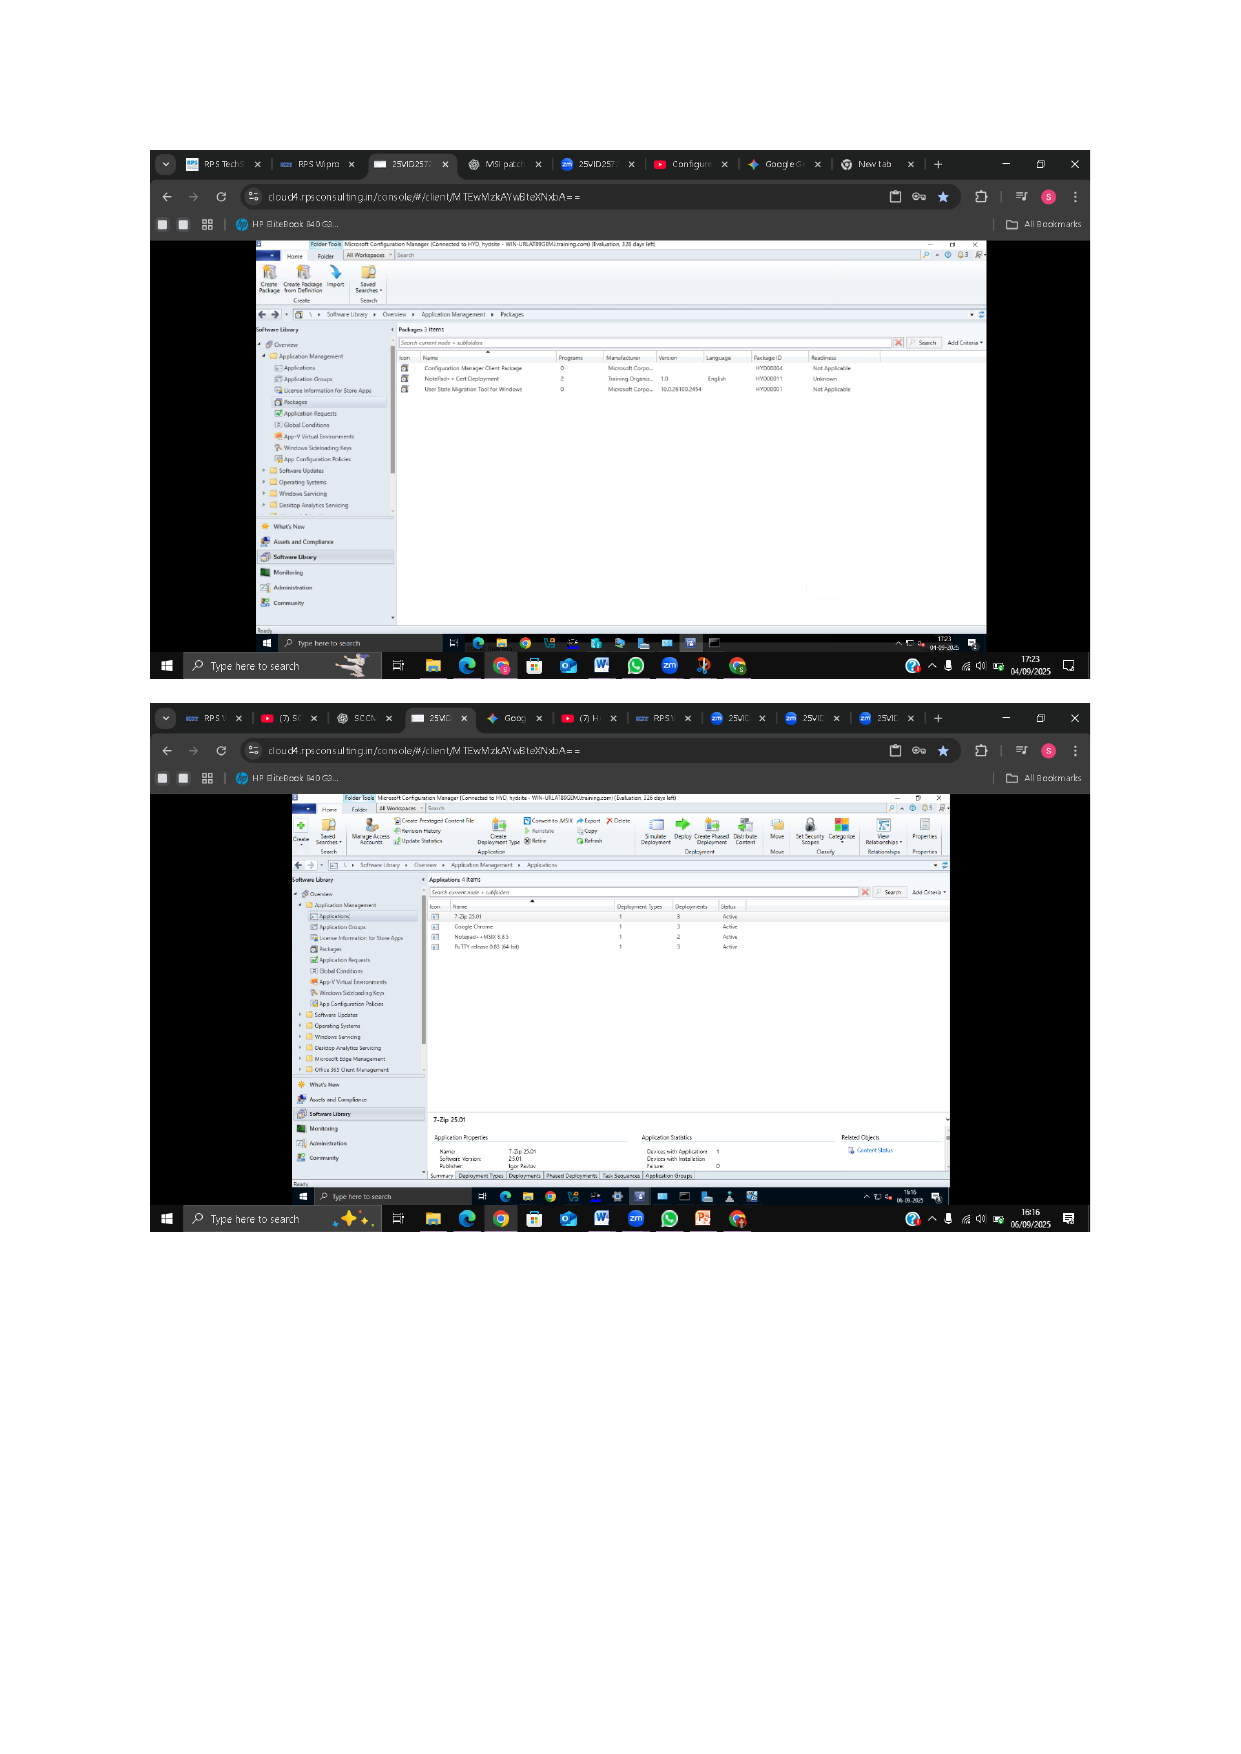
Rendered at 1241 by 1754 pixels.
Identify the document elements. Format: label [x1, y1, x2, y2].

picture [150, 703, 1091, 1232]
picture [150, 150, 1091, 679]
